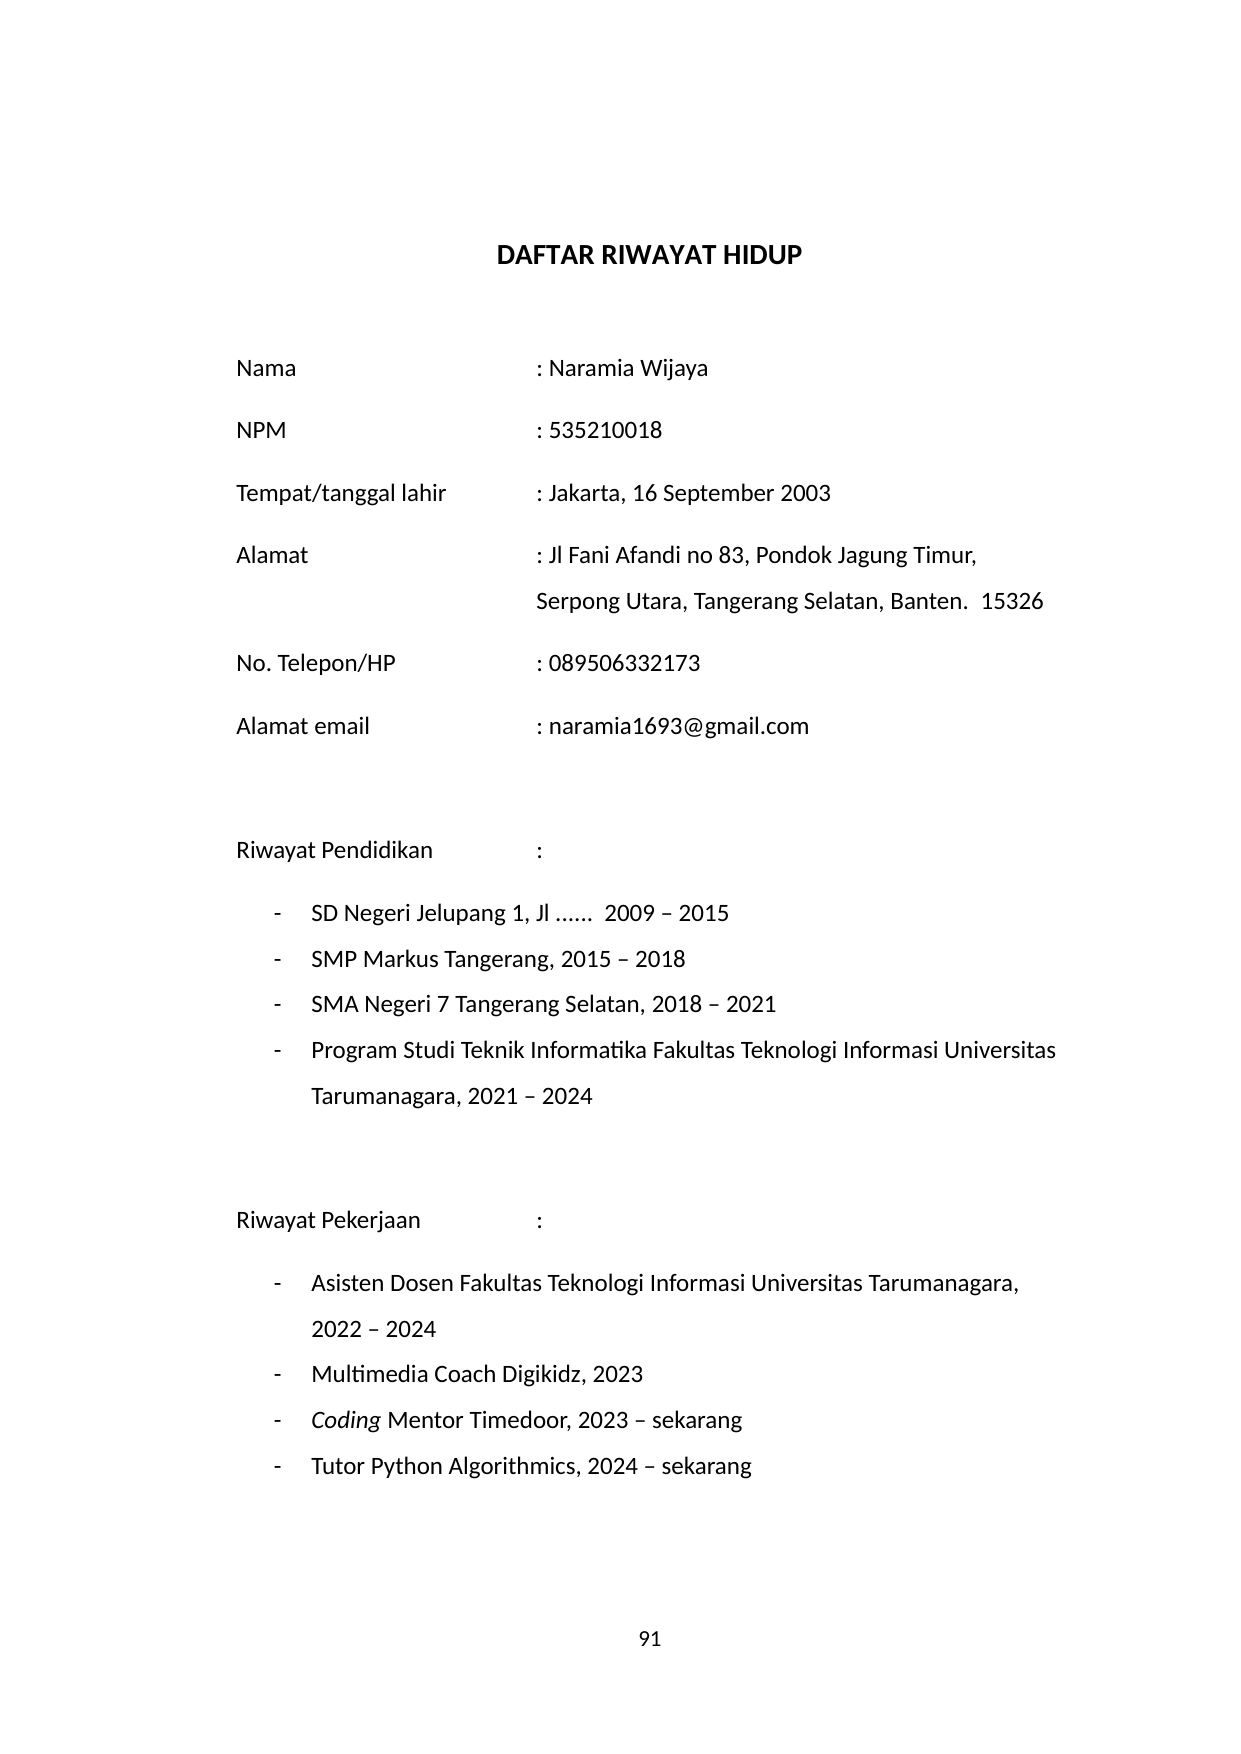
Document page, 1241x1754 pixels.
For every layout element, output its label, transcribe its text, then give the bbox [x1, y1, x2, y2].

list Multimedia Coach Digikidz, 2023 [274, 1358, 1063, 1389]
text NPM : 535210018 [236, 414, 1063, 445]
text Alamat : Jl Fani Afandi no 83, Pondok Jagung Timur, Serpong Utara, Tangerang Selatan, Banten. 15326 [236, 539, 1063, 616]
list Asisten Dosen Fakultas Teknologi Informasi Universitas Tarumanagara, 2022 – 2024 [274, 1267, 1063, 1343]
list SMA Negeri 7 Tangerang Selatan, 2018 – 2021 [274, 988, 1063, 1019]
text Alamat email : naramia1693@gmail.com [236, 710, 1063, 740]
subtitle DAFTAR RIWAYAT HIDUP [236, 236, 1063, 272]
list SMP Markus Tangerang, 2015 – 2018 [274, 943, 1063, 973]
list Tutor Python Algorithmics, 2024 – sekarang [274, 1450, 1063, 1481]
text Riwayat Pekerjaan : [236, 1205, 1063, 1235]
text Nama : Naramia Wijaya [236, 352, 1063, 383]
text Tempat/tanggal lahir : Jakarta, 16 September 2003 [236, 477, 1063, 507]
text Riwayat Pendidikan : [236, 834, 1063, 865]
list SD Negeri Jelupang 1, Jl ...... 2009 – 2015 [274, 897, 1063, 927]
list Coding Mentor Timedoor, 2023 – sekarang [274, 1404, 1063, 1435]
text No. Telepon/HP : 089506332173 [236, 647, 1063, 678]
list Program Studi Teknik Informatika Fakultas Teknologi Informasi Universitas Tarumanagara, 2021 – 2024 [274, 1034, 1063, 1110]
